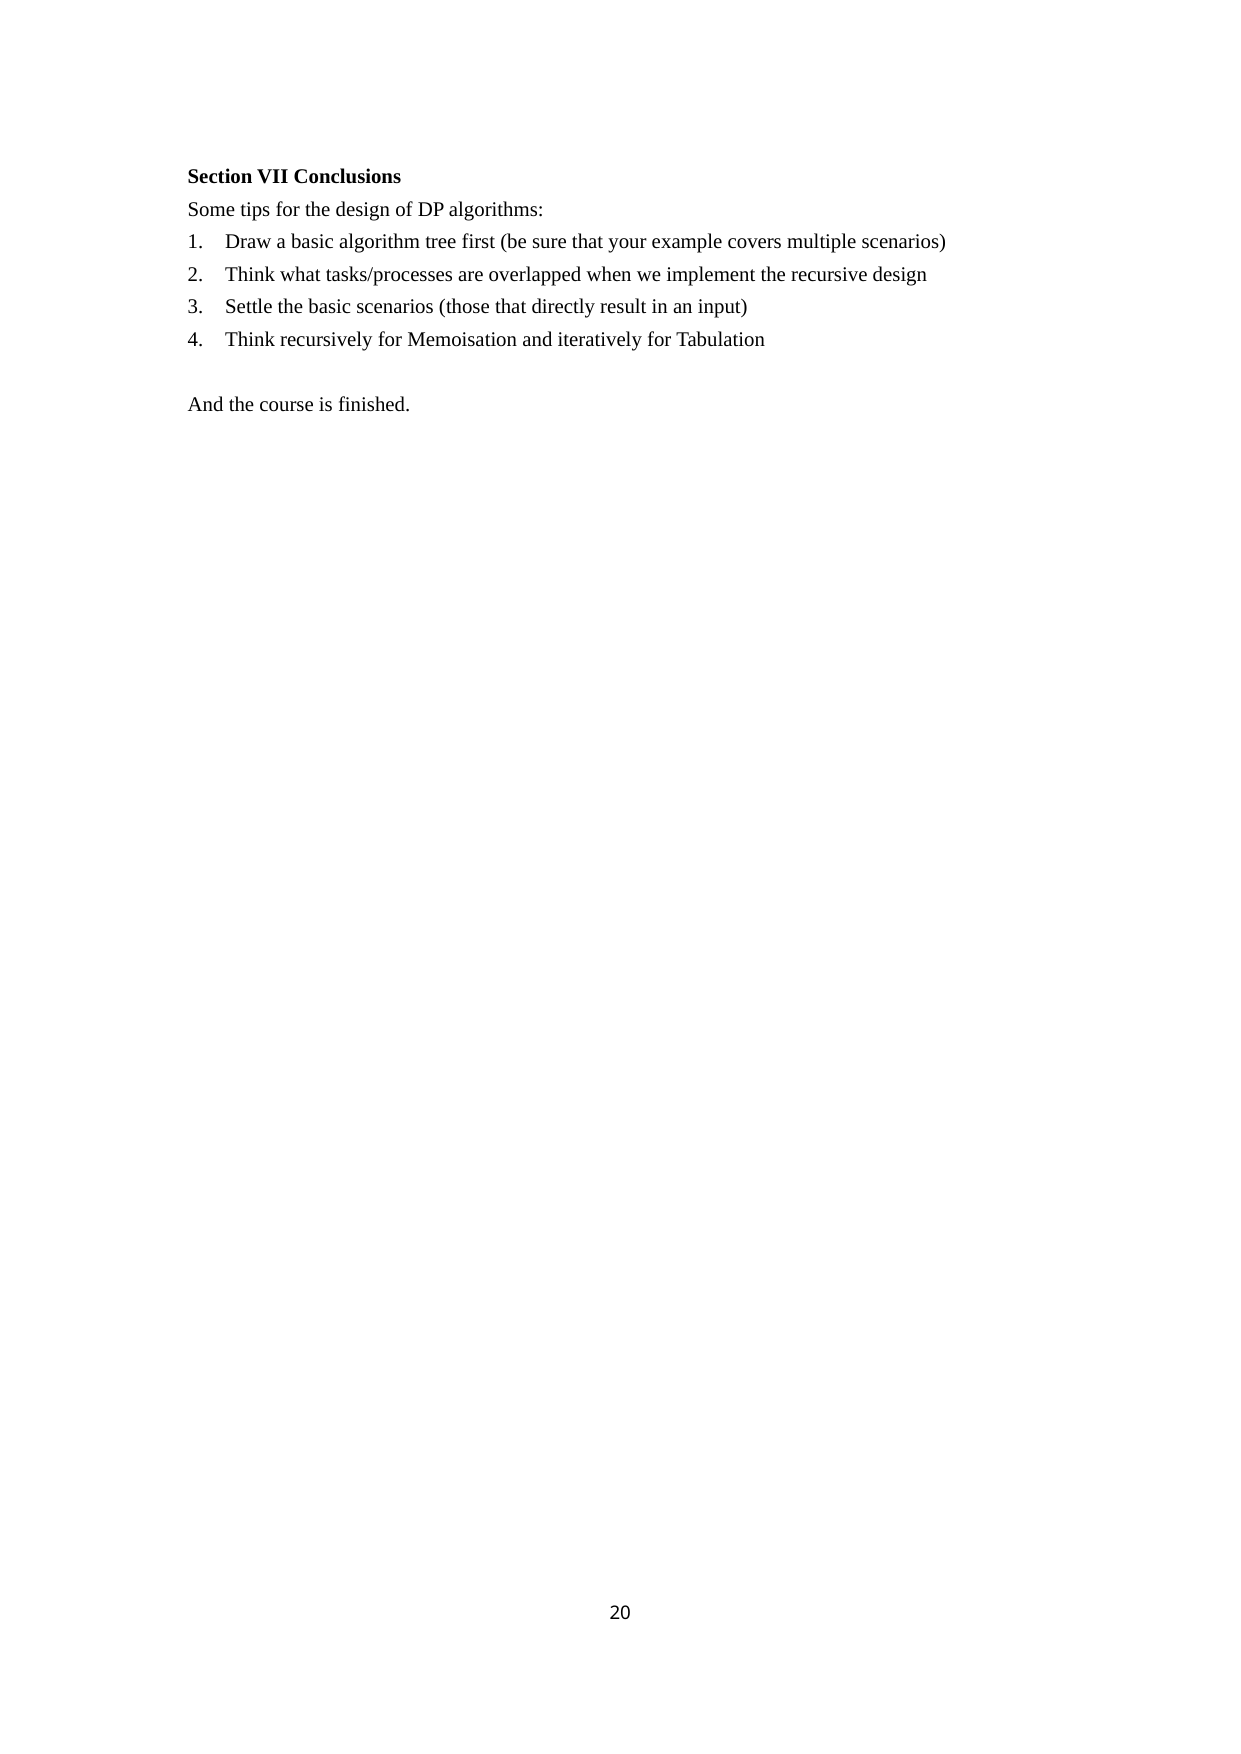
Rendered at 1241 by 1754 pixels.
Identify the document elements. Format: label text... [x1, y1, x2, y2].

list Draw a basic algorithm tree first (be sure that your example covers multiple scenarios) [187, 225, 1053, 257]
subtitle Section VII Conclusions [187, 160, 1053, 192]
text Some tips for the design of DP algorithms: [187, 192, 1053, 225]
text And the course is finished. [187, 387, 1053, 420]
list Settle the basic scenarios (those that directly result in an input) [187, 290, 1053, 322]
list Think what tasks/processes are overlapped when we implement the recursive design [187, 257, 1053, 290]
list Think recursively for Memoisation and iteratively for Tabulation [187, 322, 1053, 355]
